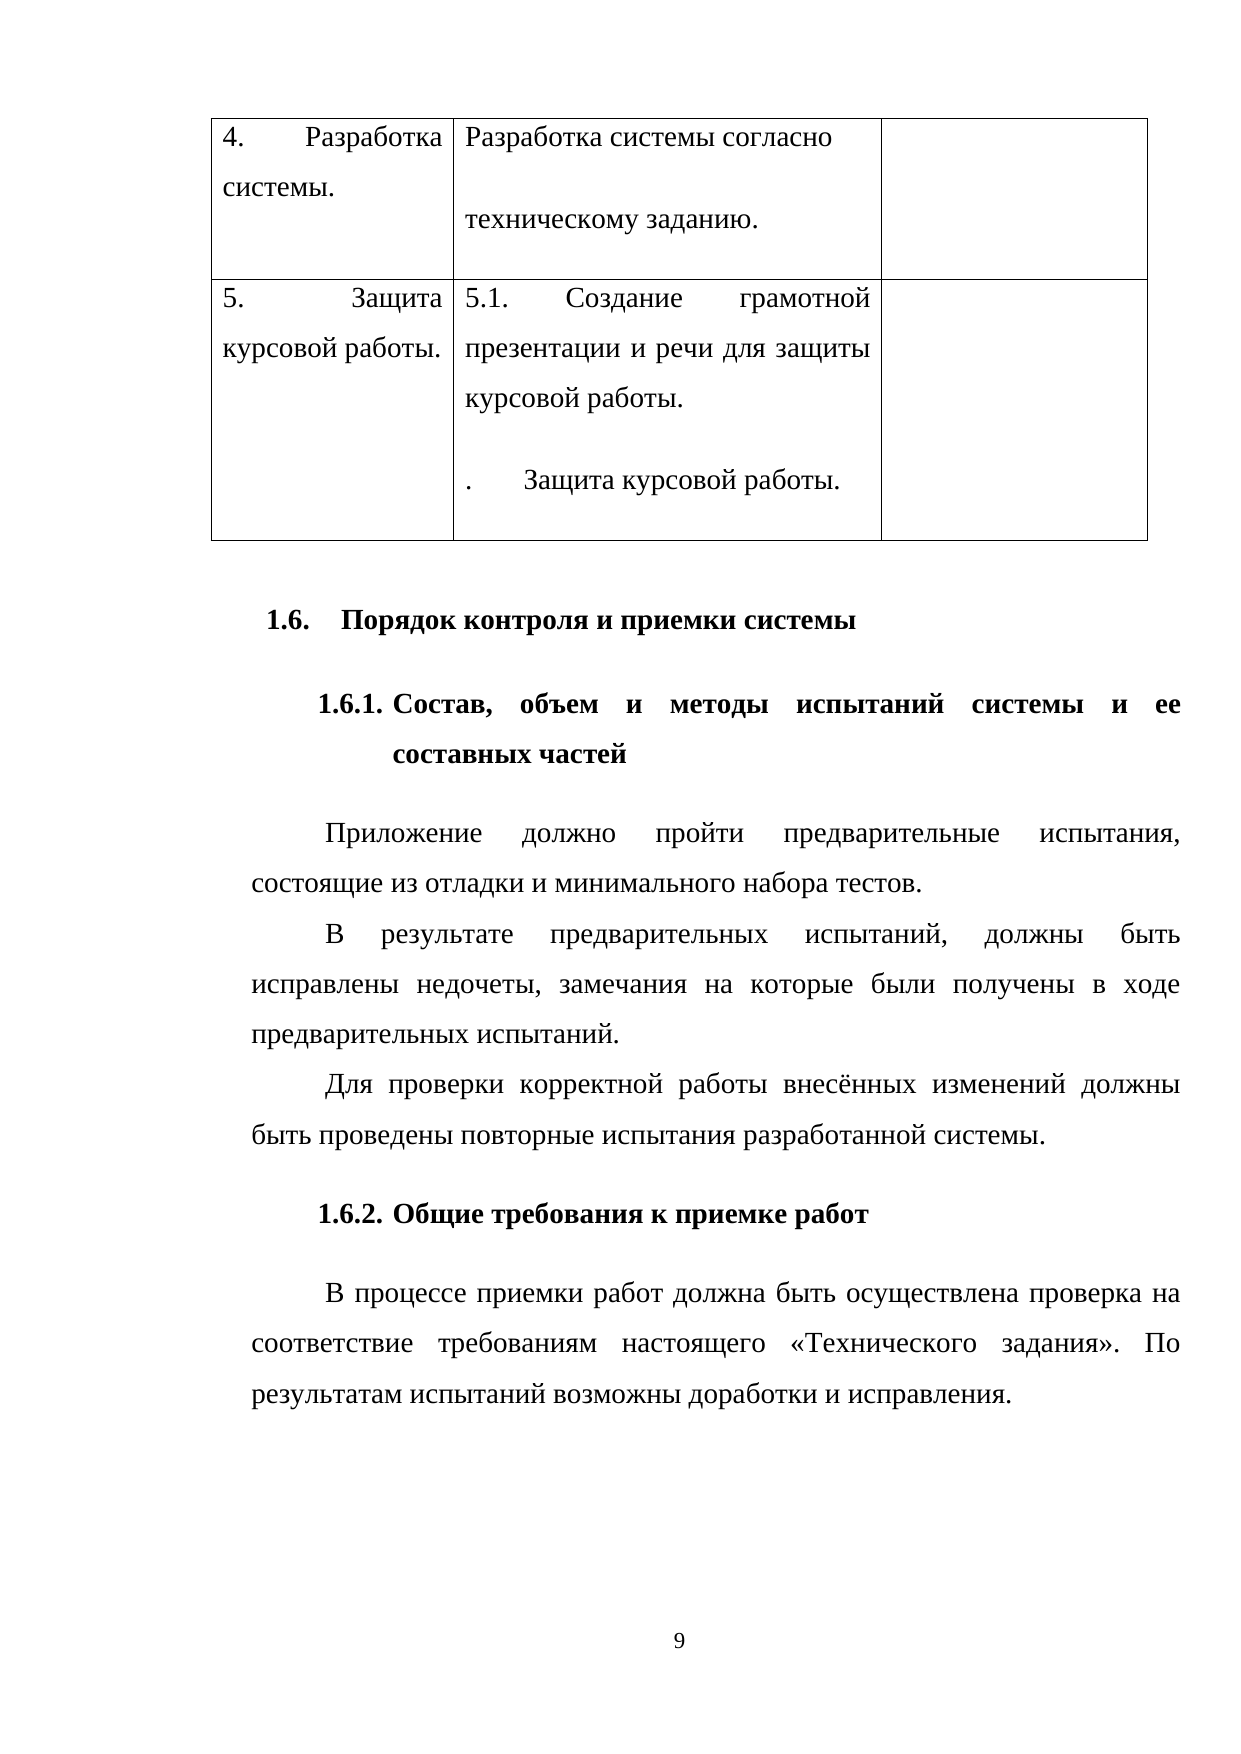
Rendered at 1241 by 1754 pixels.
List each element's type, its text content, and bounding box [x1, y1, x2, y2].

text Общие требования к приемке работ [317, 1196, 1181, 1229]
list В результате предварительных испытаний, должны быть исправлены недочеты, замечания на которые были получены в ходе предварительных испытаний. [251, 916, 1181, 1050]
table_cell 4. Разработка системы. [212, 119, 453, 279]
table_cell 5.1. Создание грамотной презентации и речи для защиты курсовой работы. . Защита курсовой работы. [454, 280, 881, 540]
text В процессе приемки работ должна быть осуществлена проверка на соответствие требованиям настоящего «Технического задания». По результатам испытаний возможны доработки и исправления. [251, 1275, 1181, 1409]
text Порядок контроля и приемки системы [266, 602, 1181, 636]
table_cell Разработка системы согласно техническому заданию. [454, 119, 881, 279]
table_cell 5. Защита курсовой работы. [212, 280, 453, 540]
text Состав, объем и методы испытаний системы и ее составных частей [317, 686, 1181, 769]
table_cell [882, 280, 1147, 540]
table_cell [882, 119, 1147, 279]
list Для проверки корректной работы внесённых изменений должны быть проведены повторные испытания разработанной системы. [251, 1067, 1181, 1151]
list Приложение должно пройти предварительные испытания, состоящие из отладки и минимального набора тестов. [251, 815, 1181, 899]
